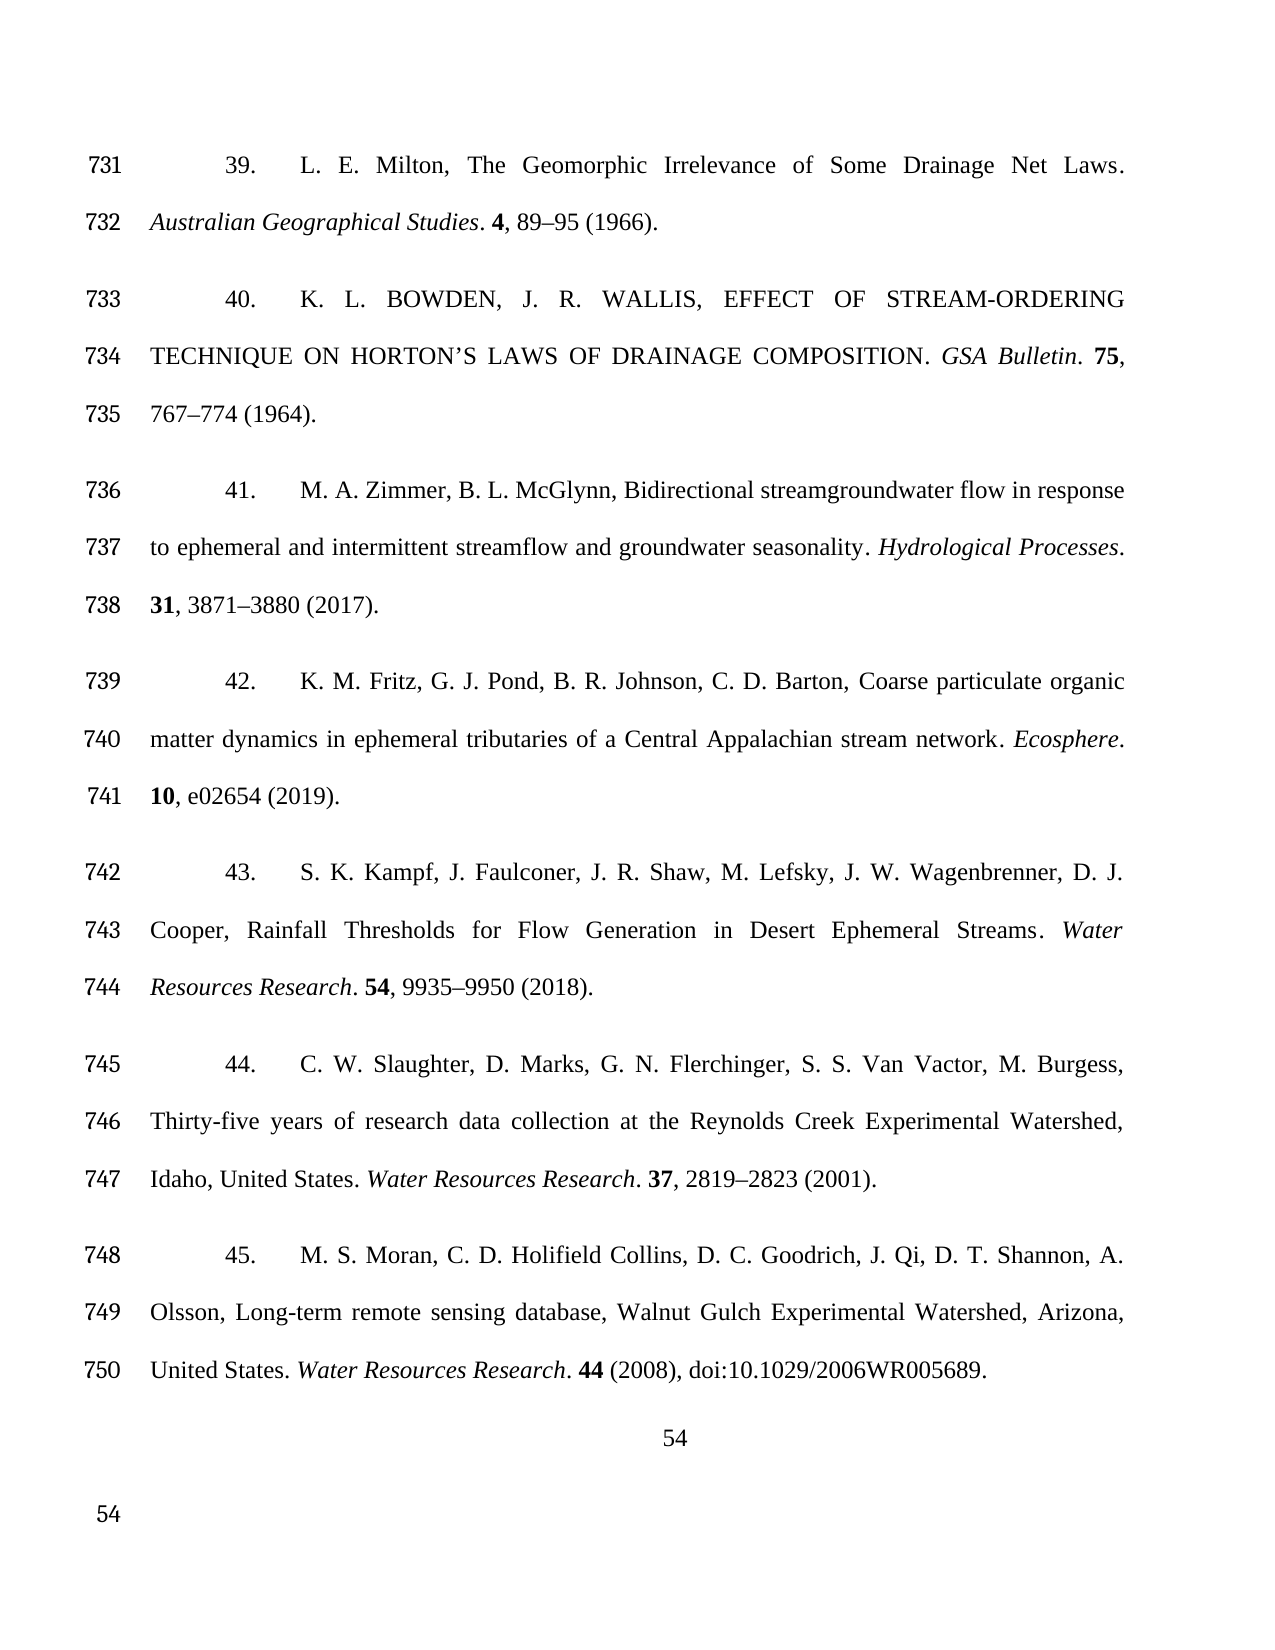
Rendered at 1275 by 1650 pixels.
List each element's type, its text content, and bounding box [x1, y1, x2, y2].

text 40. K. L. BOWDEN, J. R. WALLIS, EFFECT OF STREAM-ORDERING TECHNIQUE ON HORTON’S LAWS OF DRAINAGE COMPOSITION. GSA Bulletin. 75, 767–774 (1964). [150, 284, 1125, 427]
text 45. M. S. Moran, C. D. Holifield Collins, D. C. Goodrich, J. Qi, D. T. Shannon, A. Olsson, Long-term remote sensing database, Walnut Gulch Experimental Watershed, Arizona, United States. Water Resources Research. 44 (2008), doi:10.1029/2006WR005689. [150, 1240, 1125, 1384]
text 43. S. K. Kampf, J. Faulconer, J. R. Shaw, M. Lefsky, J. W. Wagenbrenner, D. J. Cooper, Rainfall Thresholds for Flow Generation in Desert Ephemeral Streams. Water Resources Research. 54, 9935–9950 (2018). [150, 857, 1125, 1001]
text 42. K. M. Fritz, G. J. Pond, B. R. Johnson, C. D. Barton, Coarse particulate organic matter dynamics in ephemeral tributaries of a Central Appalachian stream network. Ecosphere. 10, e02654 (2019). [150, 666, 1125, 810]
text 44. C. W. Slaughter, D. Marks, G. N. Flerchinger, S. S. Van Vactor, M. Burgess, Thirty-five years of research data collection at the Reynolds Creek Experimental Watershed, Idaho, United States. Water Resources Research. 37, 2819–2823 (2001). [150, 1049, 1125, 1192]
text 41. M. A. Zimmer, B. L. McGlynn, Bidirectional streamgroundwater flow in response to ephemeral and intermittent streamflow and groundwater seasonality. Hydrological Processes. 31, 3871–3880 (2017). [150, 475, 1125, 619]
text 39. L. E. Milton, The Geomorphic Irrelevance of Some Drainage Net Laws. Australian Geographical Studies. 4, 89–95 (1966). [150, 150, 1125, 236]
